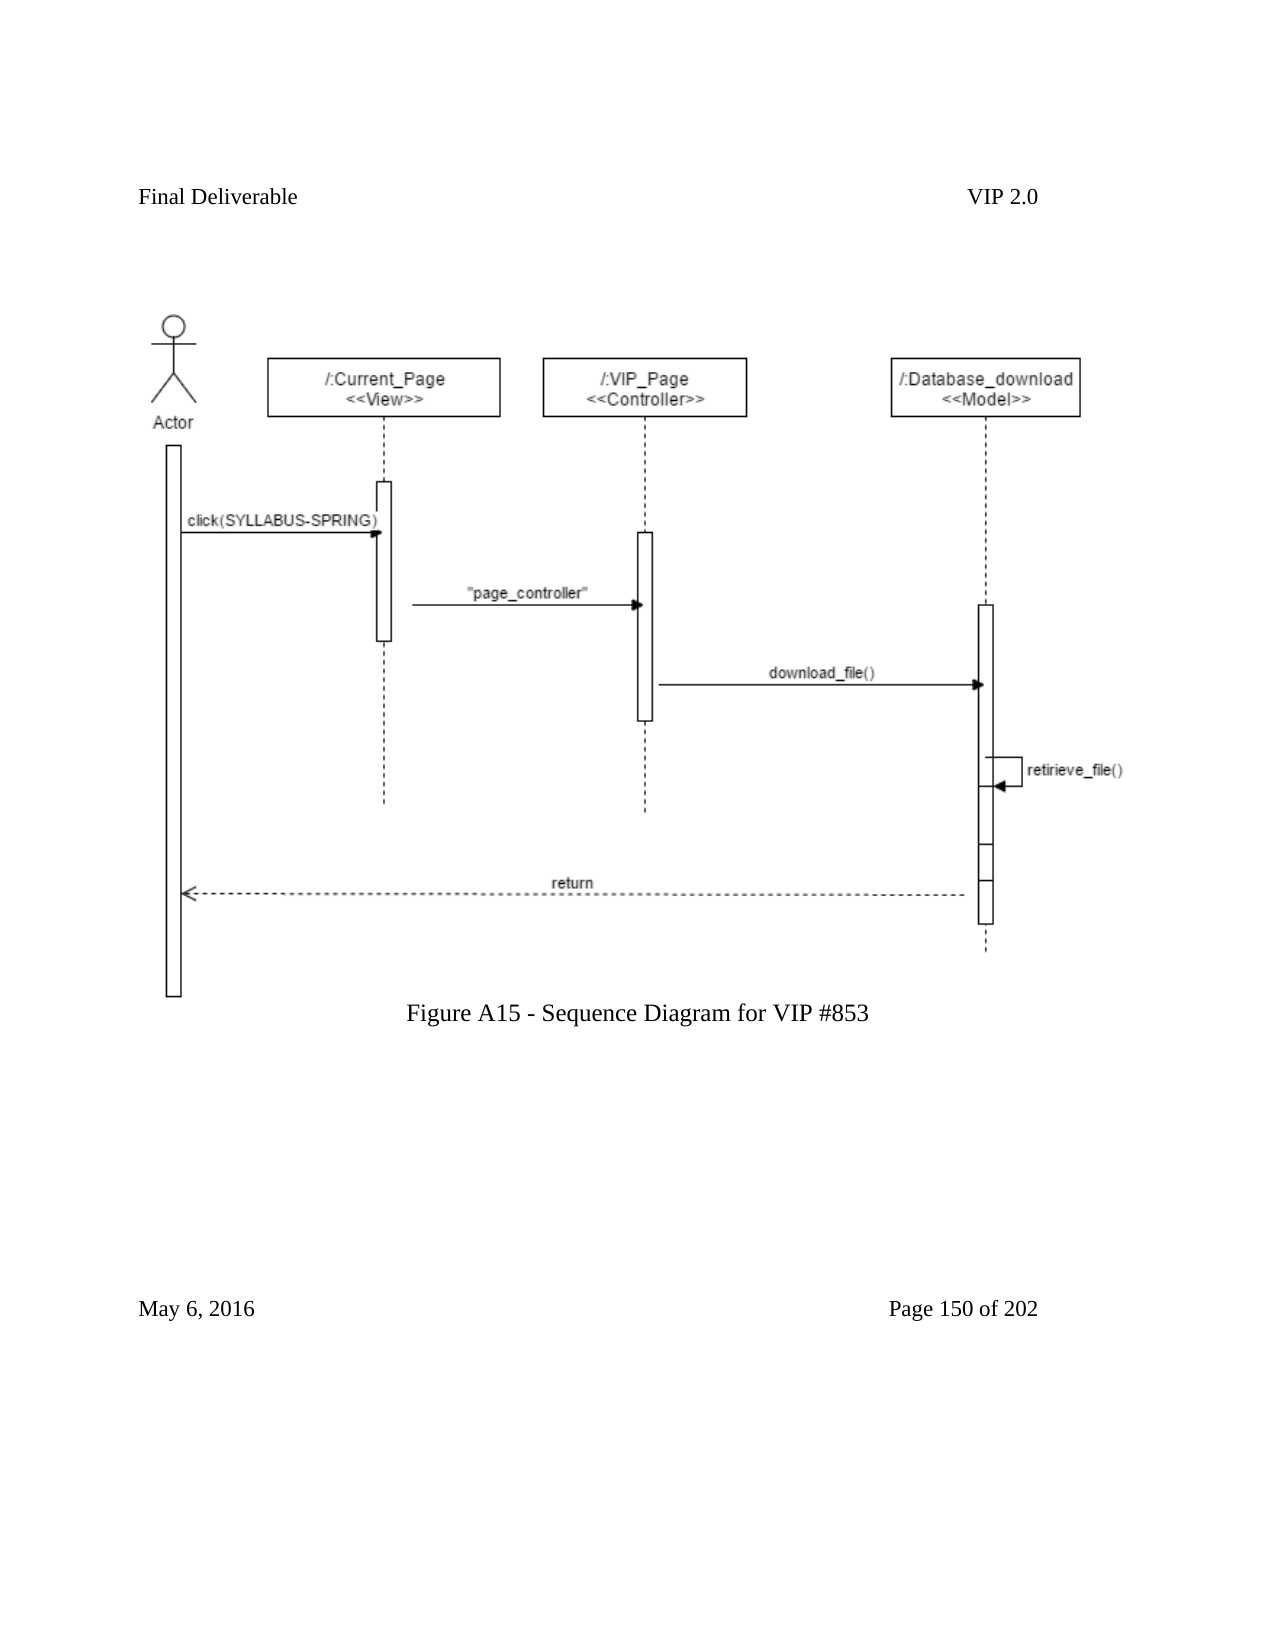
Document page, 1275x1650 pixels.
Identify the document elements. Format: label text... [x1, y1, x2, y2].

text Figure A15 - Sequence Diagram for VIP #853 [150, 999, 1125, 1027]
